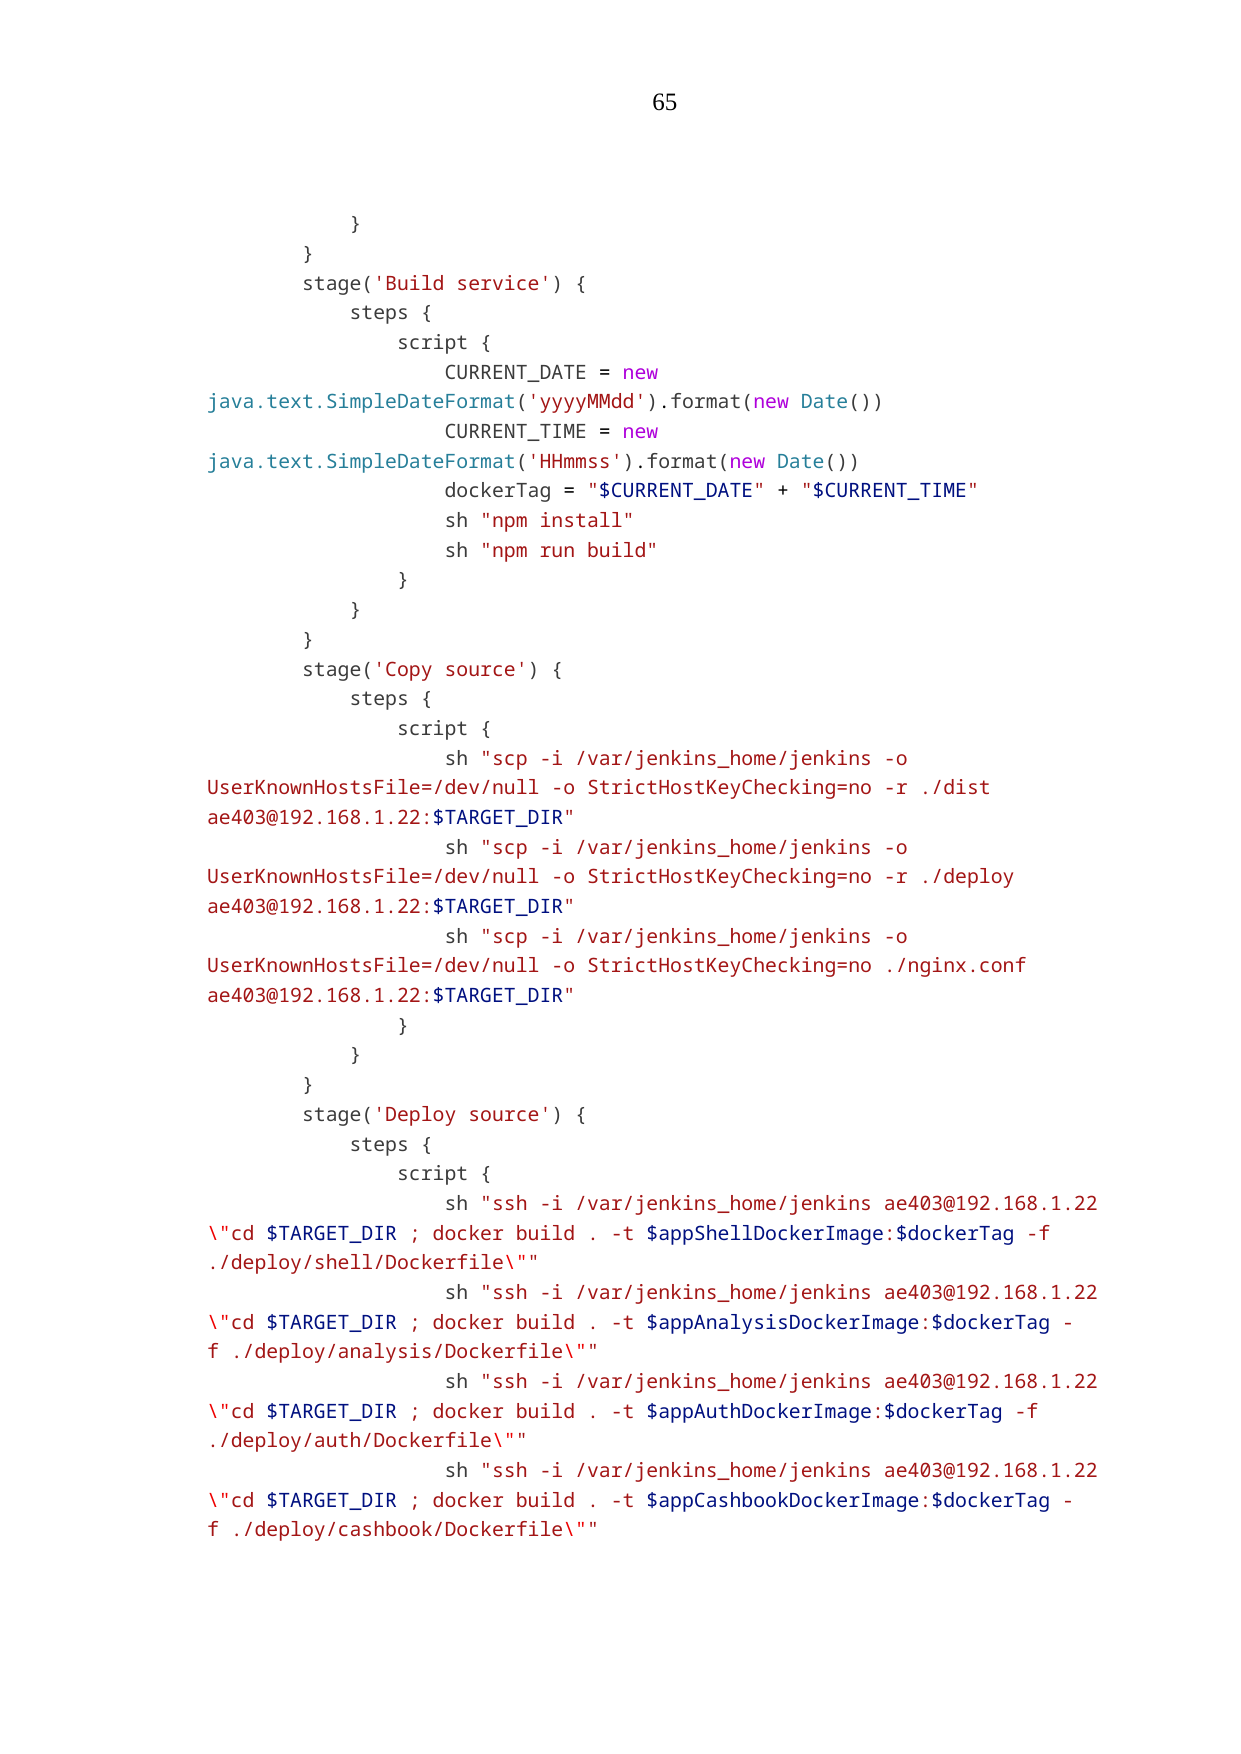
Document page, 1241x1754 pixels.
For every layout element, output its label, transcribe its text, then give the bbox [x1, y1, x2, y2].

text steps { [207, 1127, 1122, 1157]
text CURRENT_TIME = new java.text.SimpleDateFormat('HHmmss').format(new Date()) [207, 414, 1122, 474]
text } [207, 622, 1122, 652]
text script { [207, 326, 1122, 355]
text stage('Copy source') { [207, 652, 1122, 682]
text sh "scp -i /var/jenkins_home/jenkins -o UserKnownHostsFile=/dev/null -o StrictHostKeyChecking=no -r ./deploy ae403@192.168.1.22:$TARGET_DIR" [207, 830, 1122, 919]
text sh "ssh -i /var/jenkins_home/jenkins ae403@192.168.1.22 \"cd $TARGET_DIR ; docker build . -t $appAuthDockerImage:$dockerTag -f ./deploy/auth/Dockerfile\"" [207, 1364, 1122, 1454]
text } [207, 1038, 1122, 1068]
text } [207, 1008, 1122, 1038]
text sh "npm run build" [207, 533, 1122, 563]
text stage('Build service') { [207, 266, 1122, 296]
text } [207, 563, 1122, 593]
text sh "scp -i /var/jenkins_home/jenkins -o UserKnownHostsFile=/dev/null -o StrictHostKeyChecking=no -r ./dist ae403@192.168.1.22:$TARGET_DIR" [207, 741, 1122, 830]
text steps { [207, 682, 1122, 711]
text } [207, 207, 1122, 236]
text sh "ssh -i /var/jenkins_home/jenkins ae403@192.168.1.22 \"cd $TARGET_DIR ; docker build . -t $appShellDockerImage:$dockerTag -f ./deploy/shell/Dockerfile\"" [207, 1186, 1122, 1276]
text sh "scp -i /var/jenkins_home/jenkins -o UserKnownHostsFile=/dev/null -o StrictHostKeyChecking=no ./nginx.conf ae403@192.168.1.22:$TARGET_DIR" [207, 919, 1122, 1008]
text } [207, 1068, 1122, 1097]
text steps { [207, 296, 1122, 326]
text sh "ssh -i /var/jenkins_home/jenkins ae403@192.168.1.22 \"cd $TARGET_DIR ; docker build . -t $appCashbookDockerImage:$dockerTag -f ./deploy/cashbook/Dockerfile\"" [207, 1454, 1122, 1543]
text sh "npm install" [207, 504, 1122, 533]
text sh "ssh -i /var/jenkins_home/jenkins ae403@192.168.1.22 \"cd $TARGET_DIR ; docker build . -t $appAnalysisDockerImage:$dockerTag -f ./deploy/analysis/Dockerfile\"" [207, 1276, 1122, 1364]
text dockerTag = "$CURRENT_DATE" + "$CURRENT_TIME" [207, 474, 1122, 504]
text script { [207, 711, 1122, 741]
text stage('Deploy source') { [207, 1097, 1122, 1127]
text } [207, 236, 1122, 266]
text CURRENT_DATE = new java.text.SimpleDateFormat('yyyyMMdd').format(new Date()) [207, 355, 1122, 414]
text } [207, 593, 1122, 622]
text script { [207, 1157, 1122, 1186]
